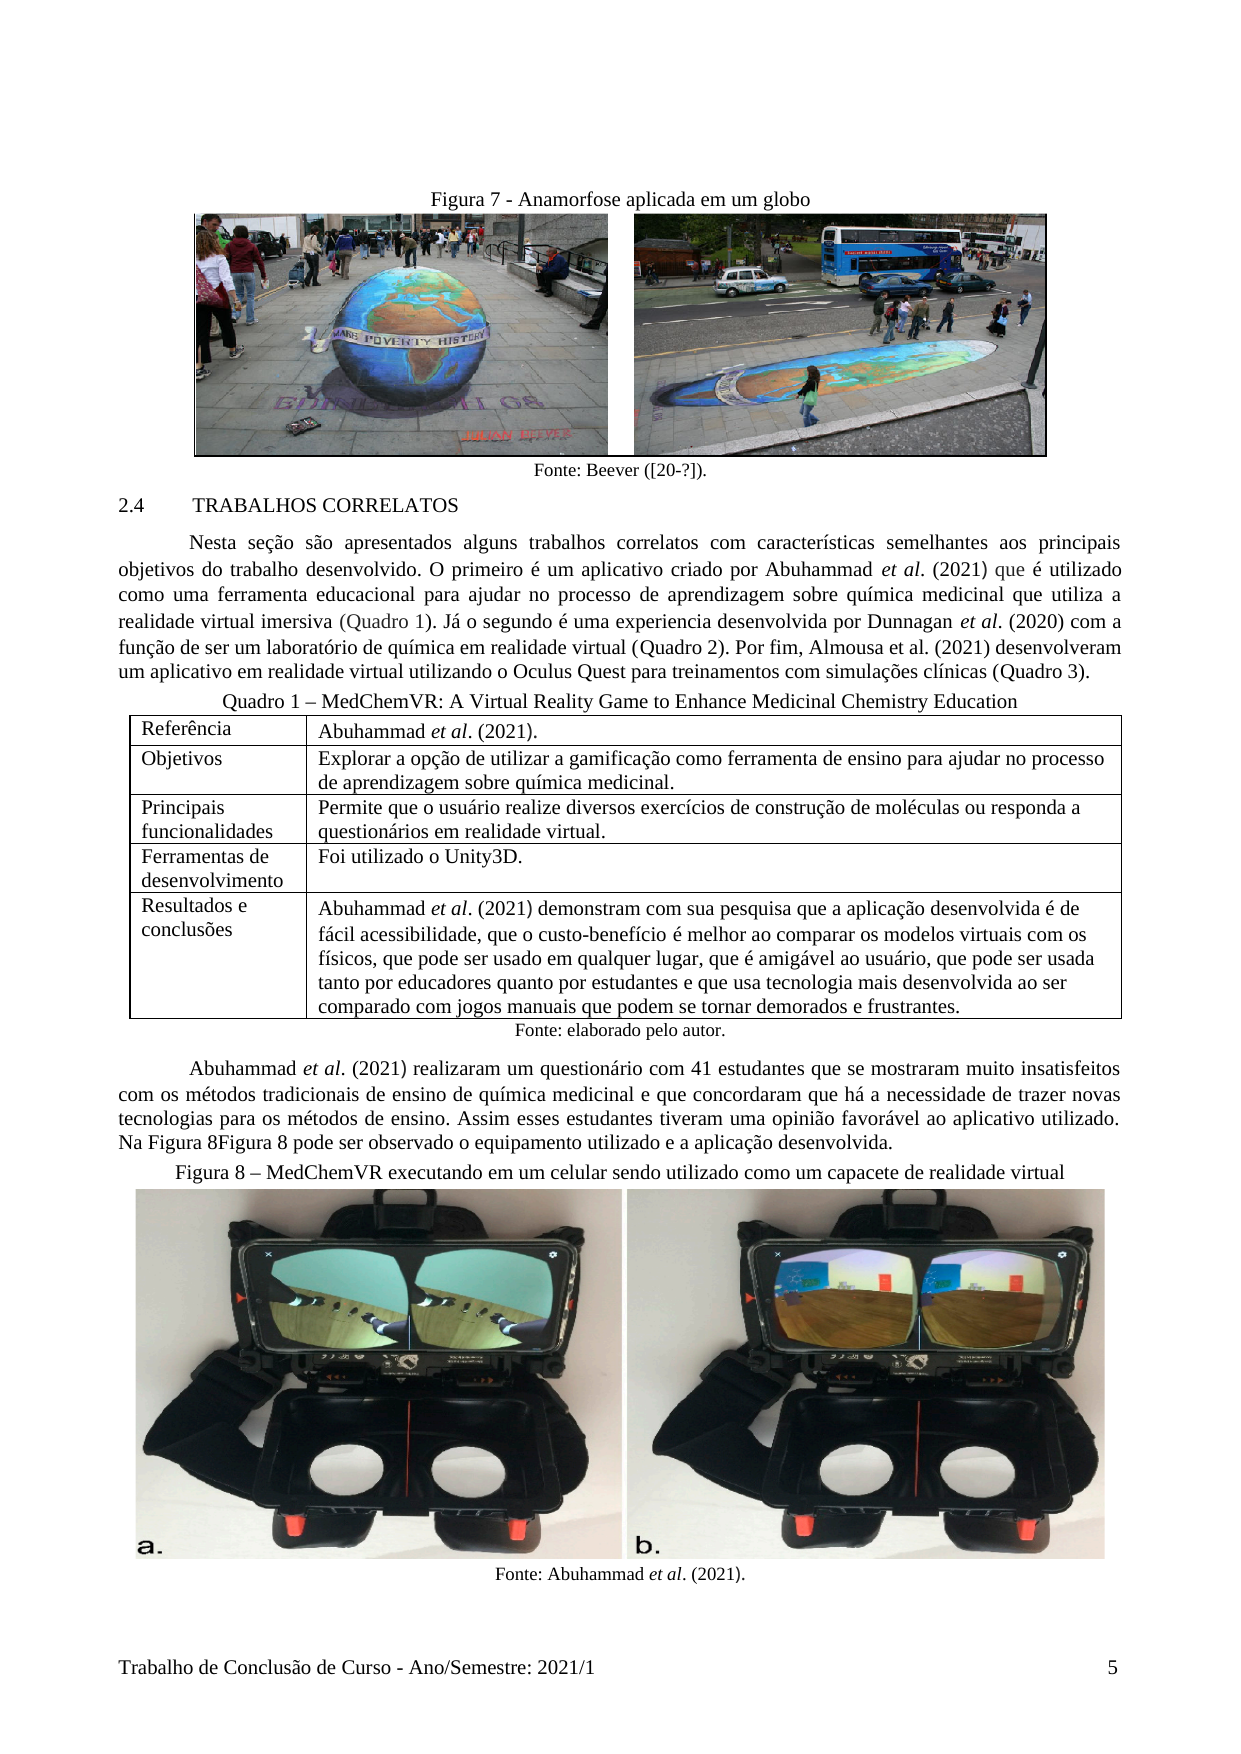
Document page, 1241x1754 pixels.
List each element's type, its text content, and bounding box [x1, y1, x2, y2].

text Fonte: Abuhammad et al. (2021). [118, 1560, 1122, 1586]
picture [135, 1188, 1105, 1559]
table_header Referência [131, 716, 306, 745]
table_header Abuhammad et al. (2021). [307, 716, 1121, 745]
table_cell Explorar a opção de utilizar a gamificação como ferramenta de ensino para ajudar no processo de aprendizagem sobre química medicinal. [307, 746, 1121, 794]
picture [195, 214, 1045, 455]
table_cell Abuhammad et al. (2021) demonstram com sua pesquisa que a aplicação desenvolvida é de fácil acessibilidade, que o custo-benefício é melhor ao comparar os modelos virtuais com os físicos, que pode ser usado em qualquer lugar, que é amigável ao usuário, que pode ser usada tanto por educadores quanto por estudantes e que usa tecnologia mais desenvolvida ao ser comparado com jogos manuais que podem se tornar demorados e frustrantes. [307, 893, 1121, 1018]
table_cell Objetivos [131, 746, 306, 794]
text Figura 8 – MedChemVR executando em um celular sendo utilizado como um capacete de realidade virtual [118, 1160, 1122, 1184]
text Nesta seção são apresentados alguns trabalhos correlatos com características semelhantes aos principais objetivos do trabalho desenvolvido. O primeiro é um aplicativo criado por Abuhammad et al. (2021) que é utilizado como uma ferramenta educacional para ajudar no processo de aprendizagem sobre química medicinal que utiliza a realidade virtual imersiva (Quadro 1). Já o segundo é uma experiencia desenvolvida por Dunnagan et al. (2020) com a função de ser um laboratório de química em realidade virtual (Quadro 2). Por fim, Almousa et al. (2021) desenvolveram um aplicativo em realidade virtual utilizando o Oculus Quest para treinamentos com simulações clínicas (Quadro 3). [118, 530, 1122, 683]
table_cell Resultados e conclusões [131, 893, 306, 1018]
text Abuhammad et al. (2021) realizaram um questionário com 41 estudantes que se mostraram muito insatisfeitos com os métodos tradicionais de ensino de química medicinal e que concordaram que há a necessidade de trazer novas tecnologias para os métodos de ensino. Assim esses estudantes tiveram uma opinião favorável ao aplicativo utilizado. Na Figura 8Figura 8 pode ser observado o equipamento utilizado e a aplicação desenvolvida. [118, 1053, 1122, 1154]
table_cell Foi utilizado o Unity3D. [307, 844, 1121, 892]
text Fonte: Beever ([20-?]). [118, 459, 1122, 481]
text Quadro 1 – MedChemVR: A Virtual Reality Game to Enhance Medicinal Chemistry Education [118, 689, 1122, 713]
table_cell Principais funcionalidades [131, 795, 306, 843]
table_cell Ferramentas de desenvolvimento [131, 844, 306, 892]
subtitle TRABALHOS CORRELATOS [118, 493, 1122, 517]
table_cell Permite que o usuário realize diversos exercícios de construção de moléculas ou responda a questionários em realidade virtual. [307, 795, 1121, 843]
text Fonte: elaborado pelo autor. [118, 1019, 1122, 1041]
